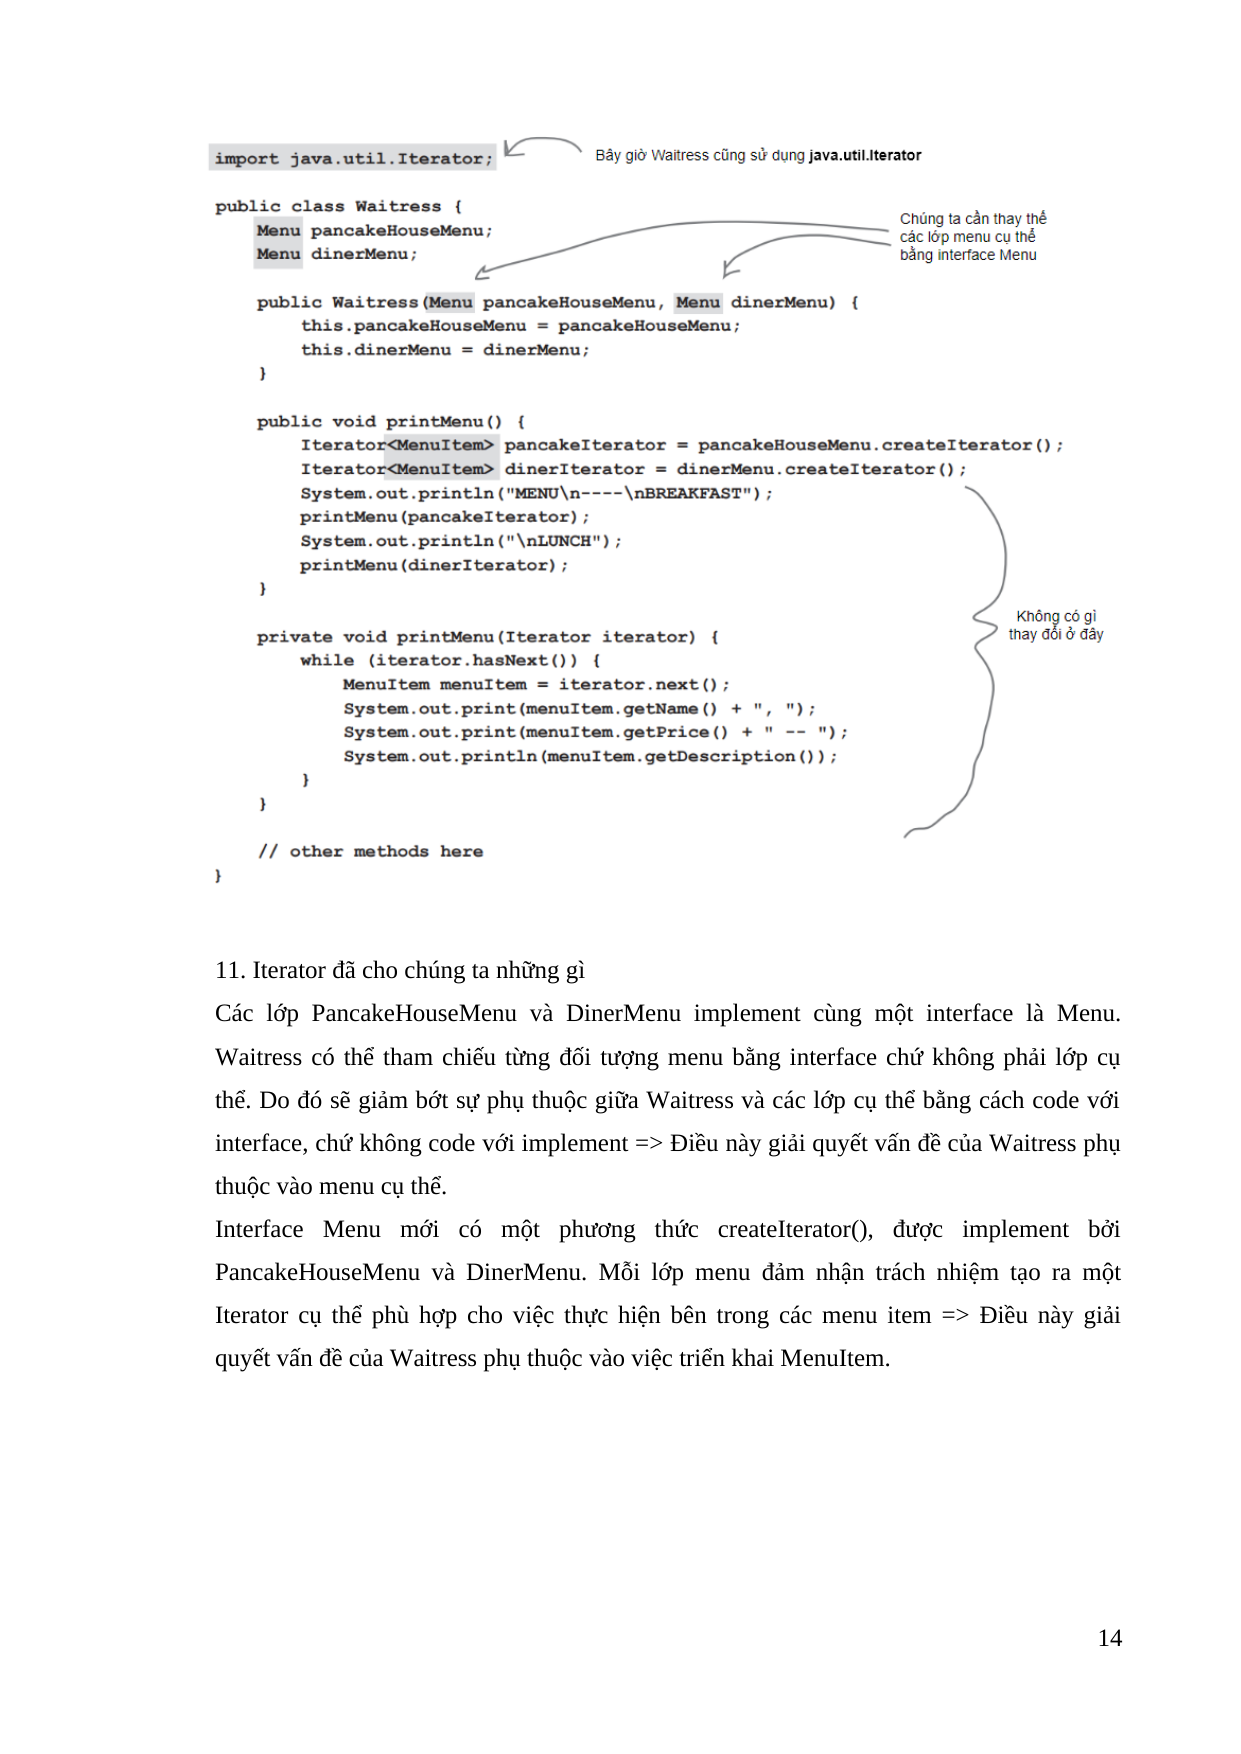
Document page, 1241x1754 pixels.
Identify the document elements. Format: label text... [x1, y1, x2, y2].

text Các lớp PancakeHouseMenu và DinerMenu implement cùng một interface là Menu. Waitress có thể tham chiếu từng đối tượng menu bằng interface chứ không phải lớp cụ thể. Do đó sẽ giảm bớt sự phụ thuộc giữa Waitress và các lớp cụ thể bằng cách code với interface, chứ không code với implement => Điều này giải quyết vấn đề của Waitress phụ thuộc vào menu cụ thể. [215, 998, 1122, 1200]
text Interface Menu mới có một phương thức createIterator(), được implement bởi PancakeHouseMenu và DinerMenu. Mỗi lớp menu đảm nhận trách nhiệm tạo ra một Iterator cụ thể phù hợp cho việc thực hiện bên trong các menu item => Điều này giải quyết vấn đề của Waitress phụ thuộc vào việc triển khai MenuItem. [215, 1214, 1122, 1372]
list Iterator đã cho chúng ta những gì [215, 955, 1122, 984]
picture [177, 118, 1123, 898]
